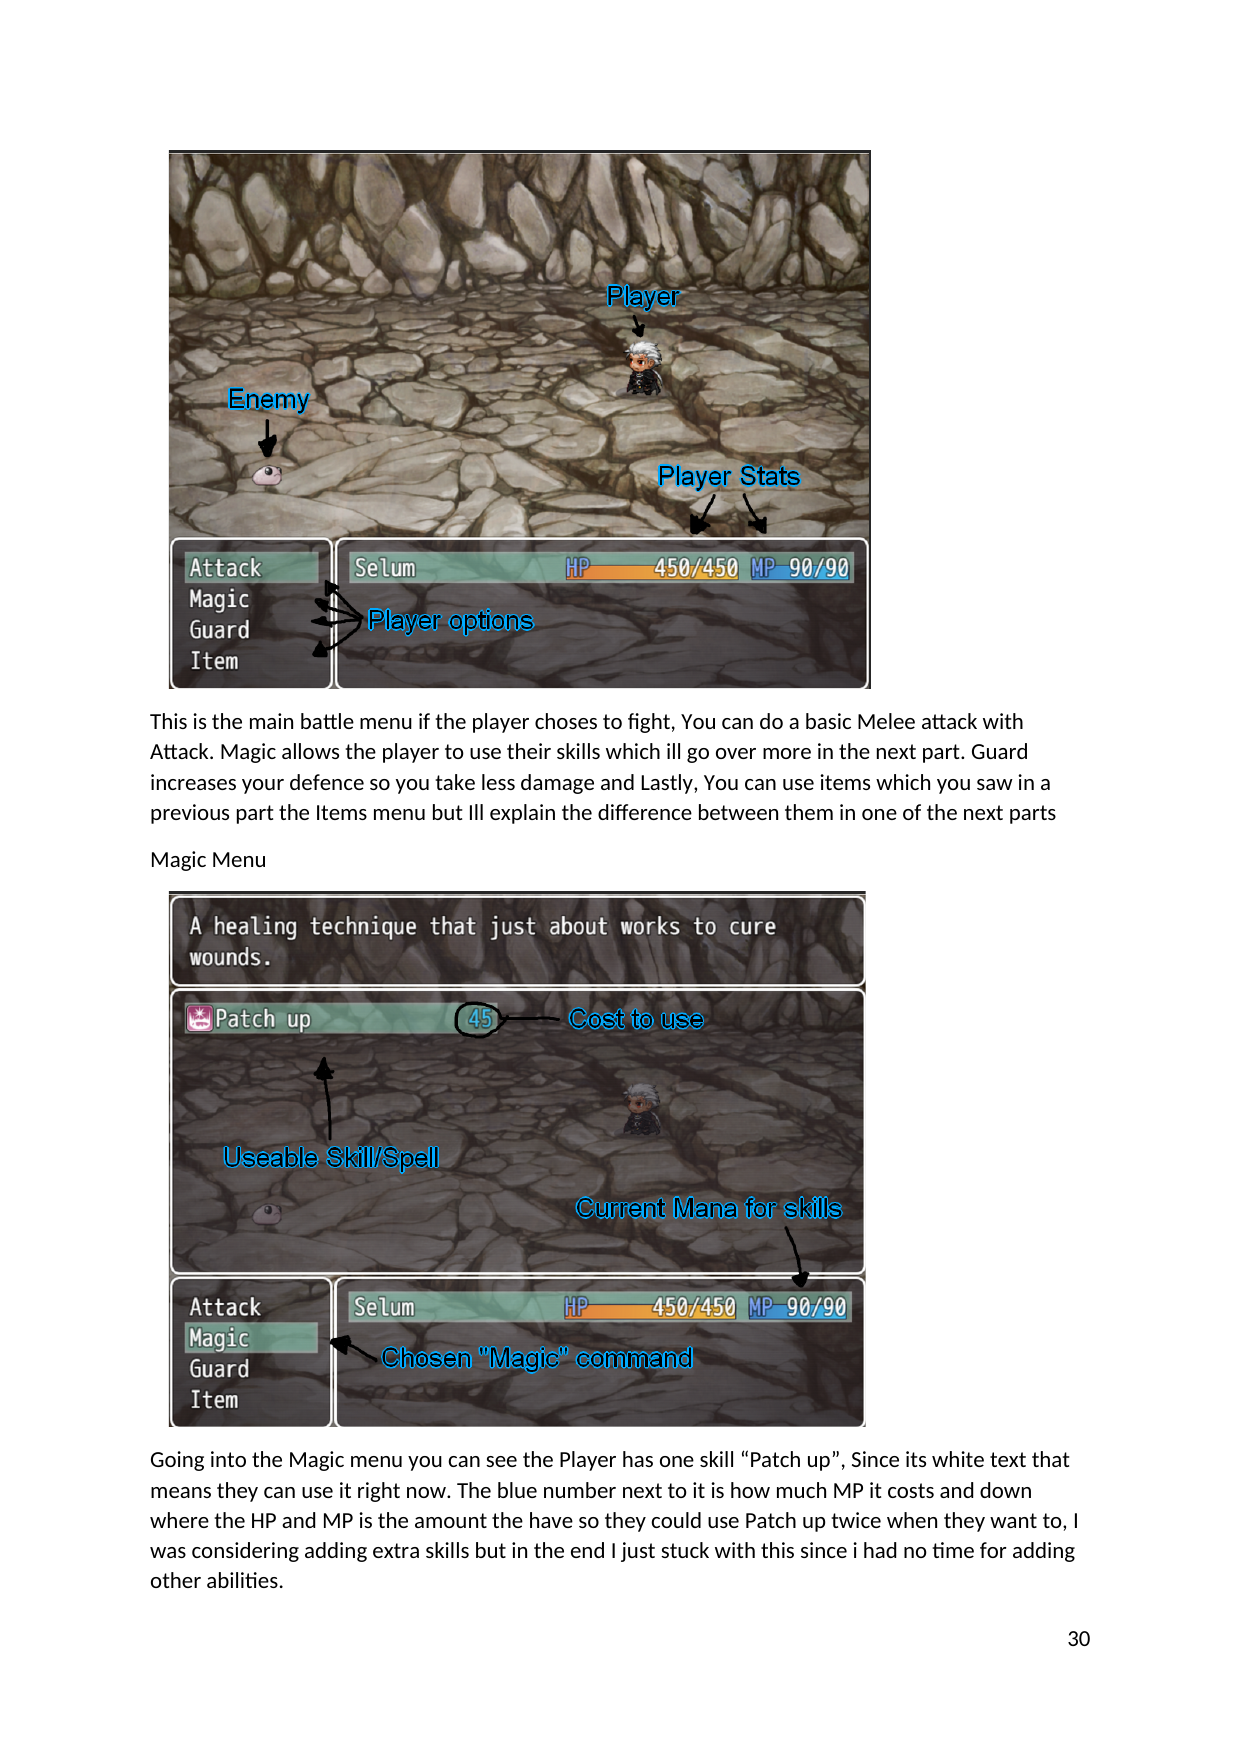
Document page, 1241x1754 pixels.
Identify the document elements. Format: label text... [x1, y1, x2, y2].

text Magic Menu [150, 845, 1090, 873]
text This is the main battle menu if the player choses to fight, You can do a basic Melee attack with Attack. Magic allows the player to use their skills which ill go over more in the next part. Guard increases your defence so you take less damage and Lastly, You can use items which you saw in a previous part the Items menu but Ill explain the difference between them in one of the next parts [150, 707, 1090, 826]
text Going into the Magic menu you can see the Player has one skill “Patch up”, Since its white text that means they can use it right now. The blue number next to it is how much MP it costs and down where the HP and MP is the amount the have so they could use Patch up twice when they want to, I was considering adding extra skills but in the end I just stuck with this since i had no time for adding other abilities. [150, 1446, 1090, 1594]
